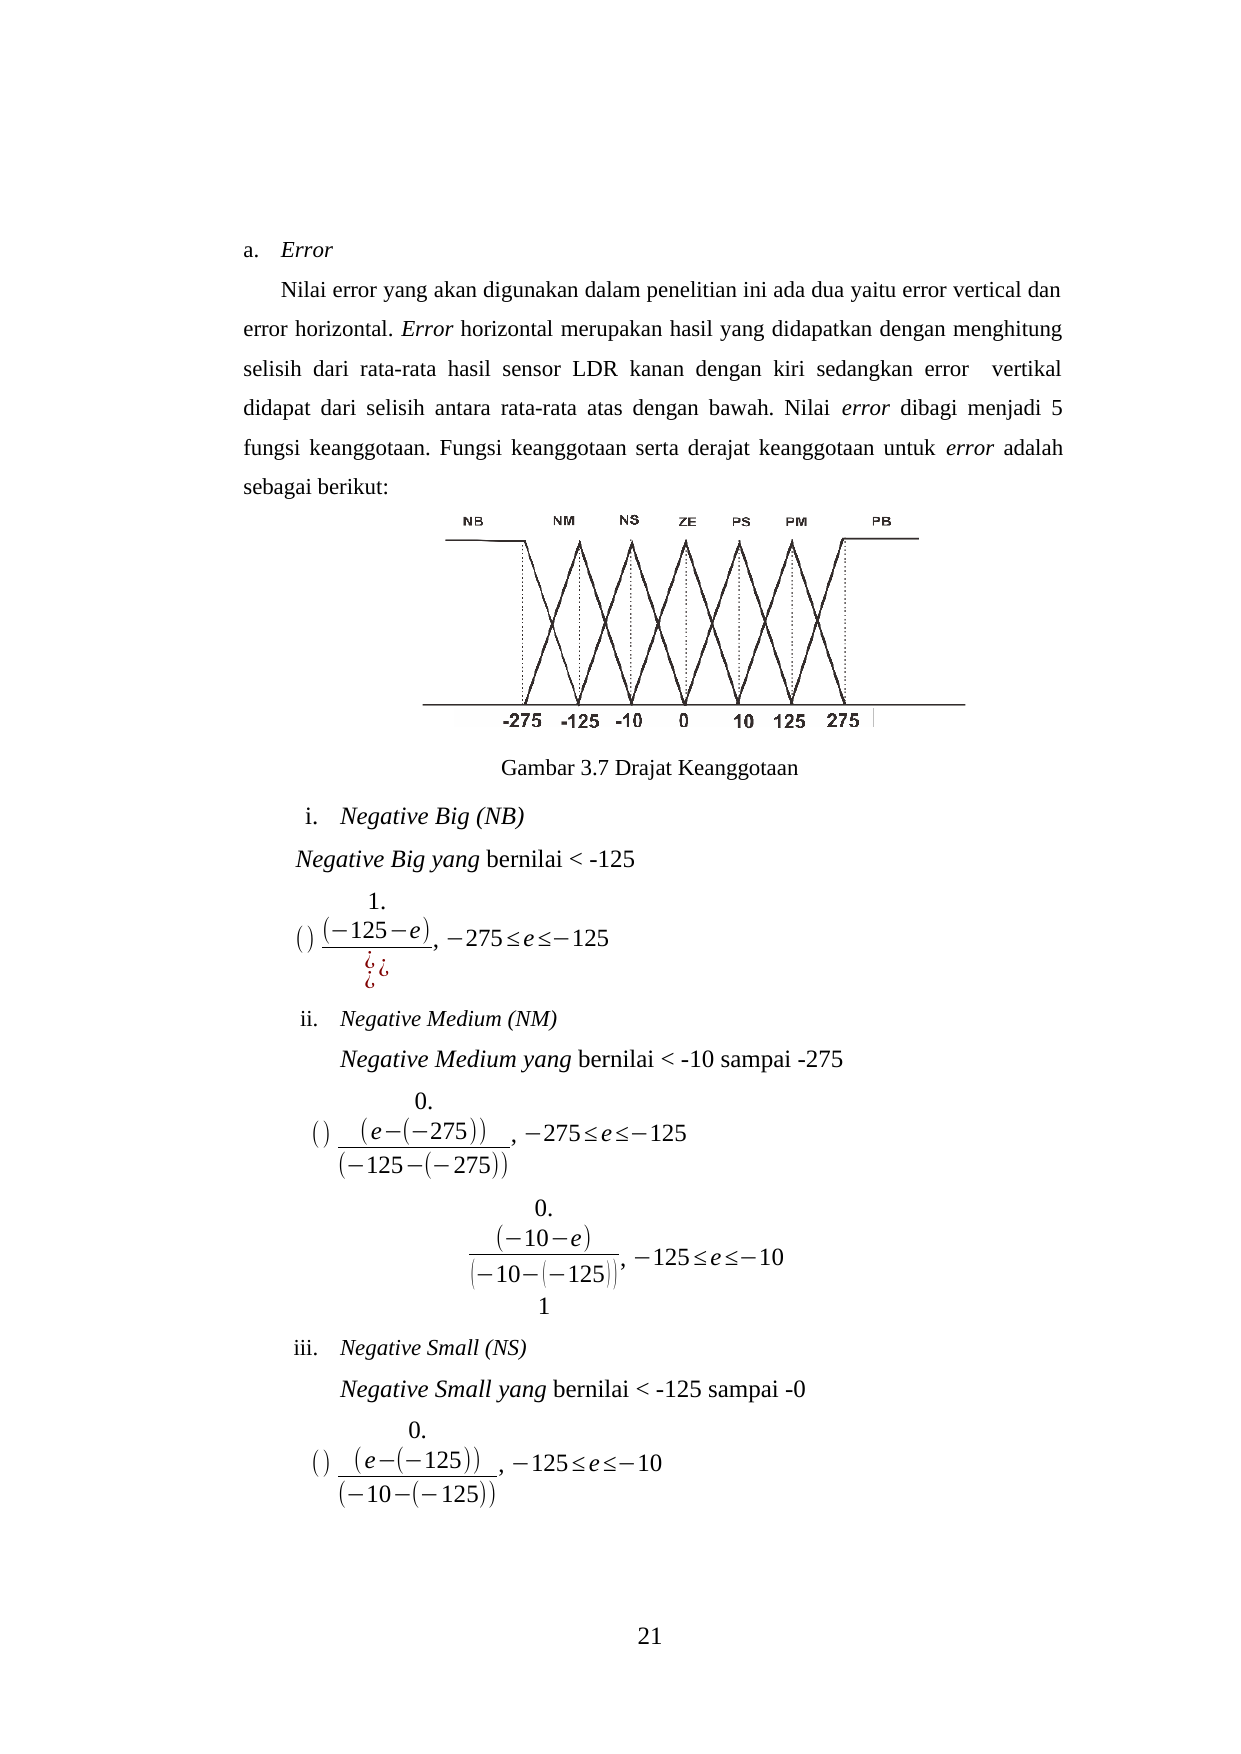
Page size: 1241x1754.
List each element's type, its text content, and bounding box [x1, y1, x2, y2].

picture [422, 512, 966, 740]
text 3.6 [236, 754, 1063, 780]
